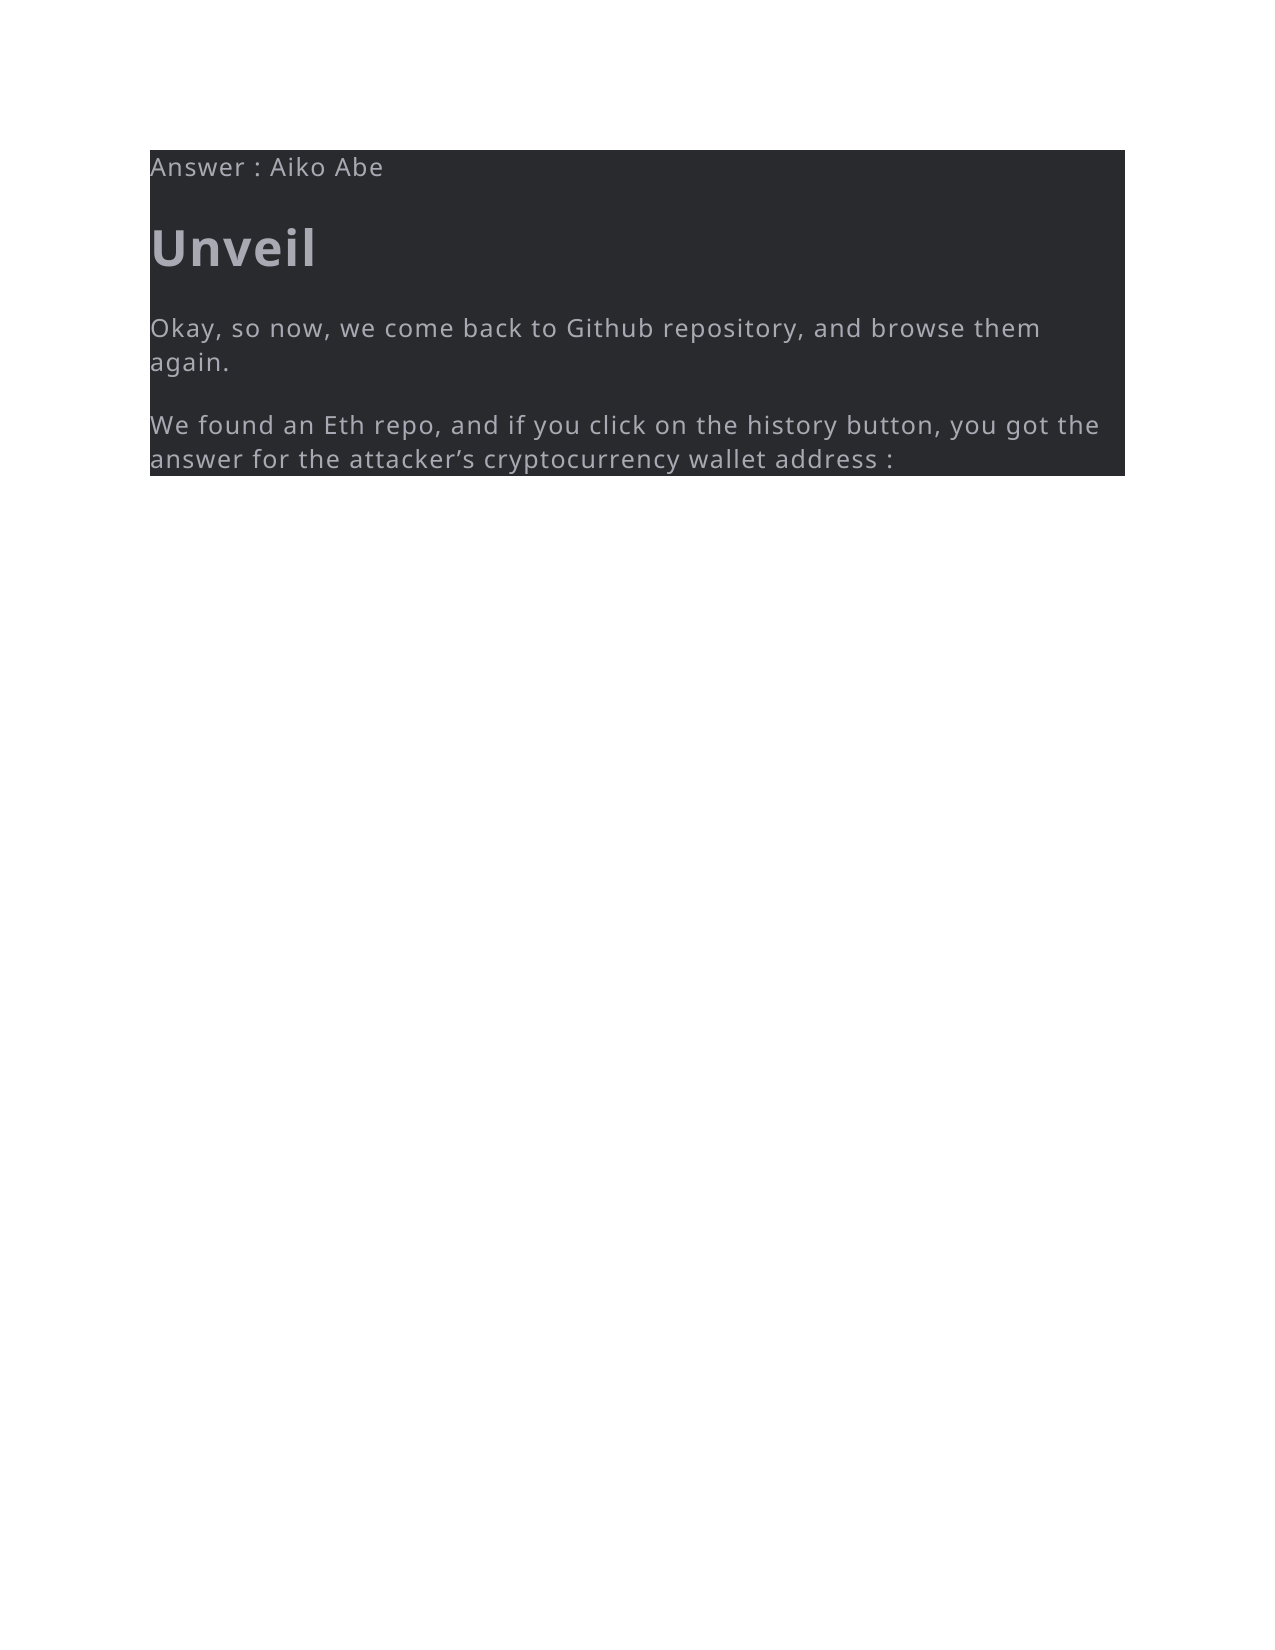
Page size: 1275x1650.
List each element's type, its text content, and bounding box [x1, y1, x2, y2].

text We found an Eth repo, and if you click on the history button, you got the answer for the attacker’s cryptocurrency wallet address : [150, 408, 1125, 476]
text Unveil [150, 213, 1125, 281]
text Okay, so now, we come back to Github repository, and browse them again. [150, 311, 1125, 379]
text Answer : Aiko Abe [150, 150, 1125, 184]
